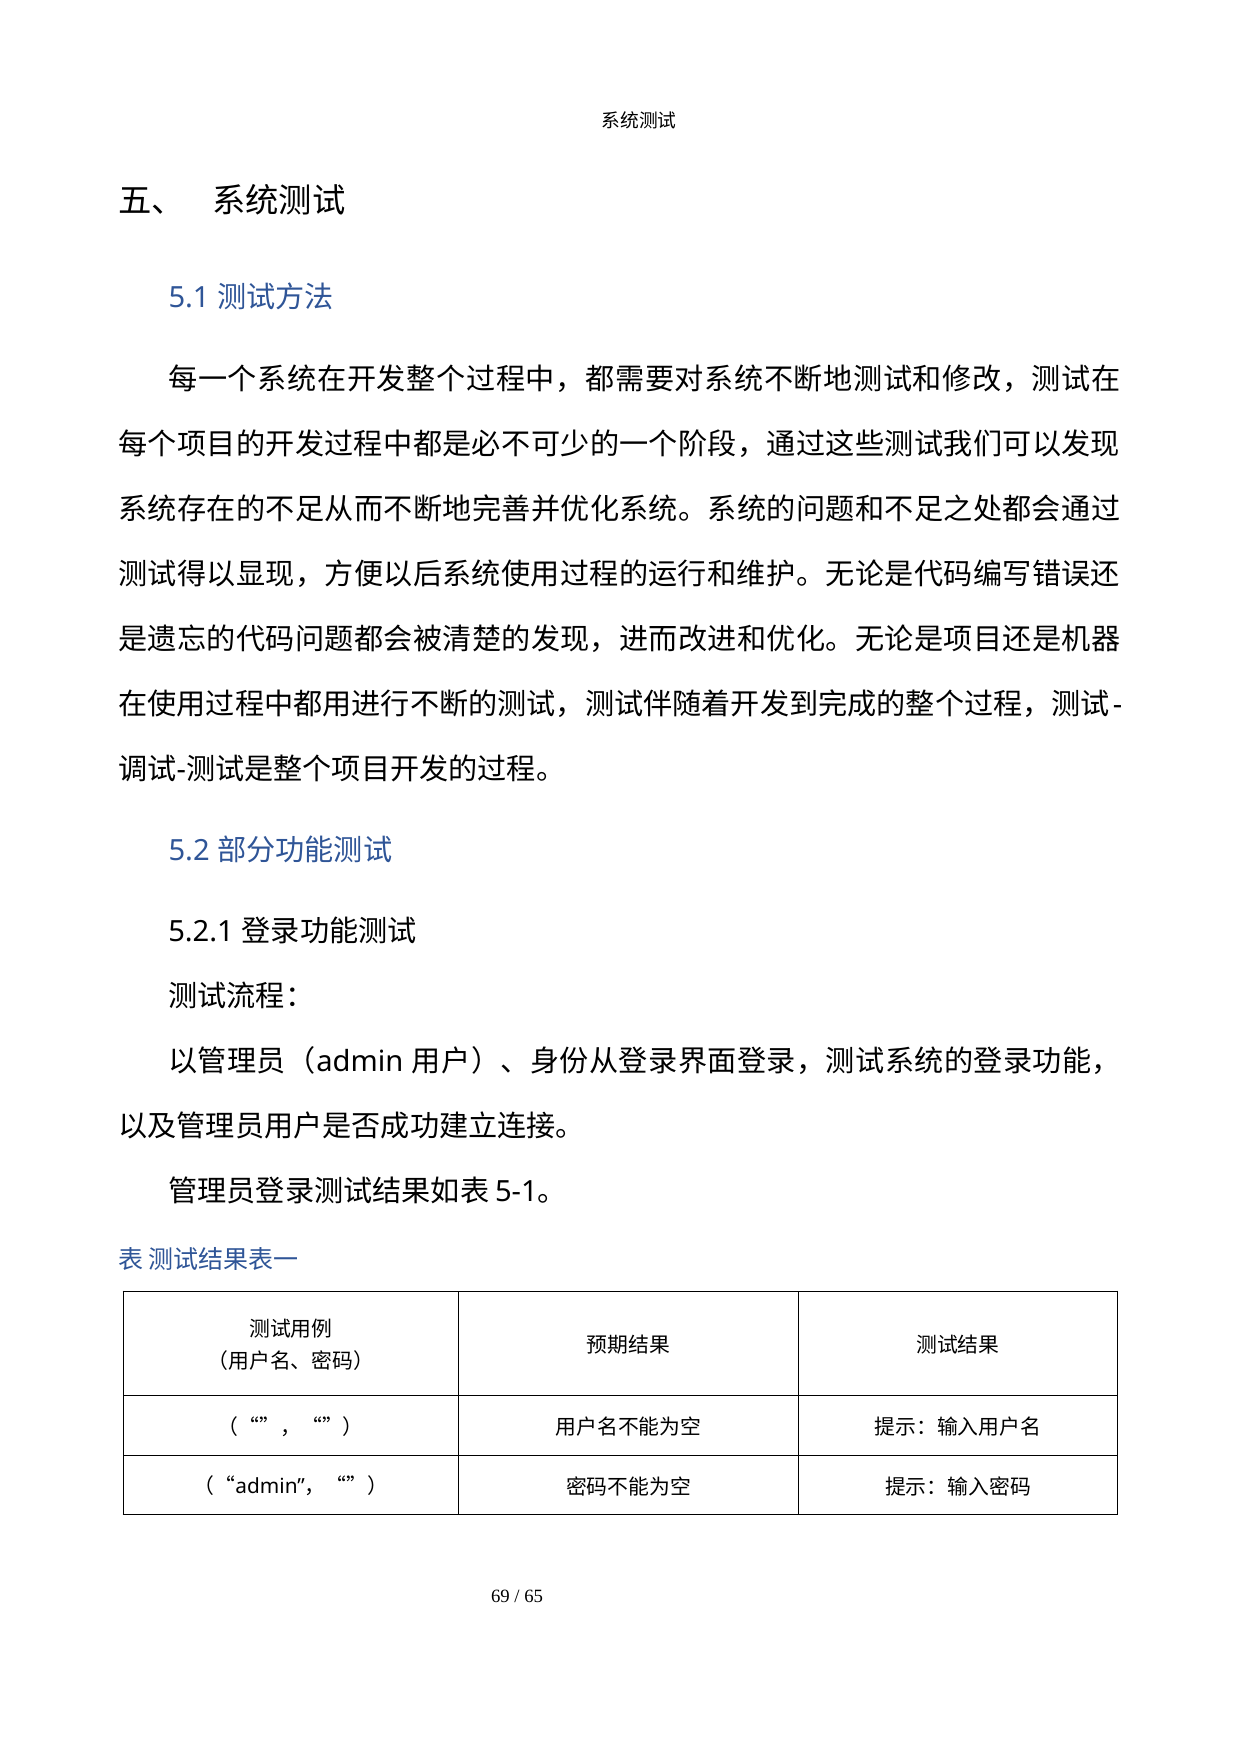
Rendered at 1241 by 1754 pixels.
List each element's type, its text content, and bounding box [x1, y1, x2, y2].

table_cell （“”，“”） [124, 1396, 458, 1455]
table_cell 提示：输入用户名 [799, 1396, 1117, 1455]
table_cell （“admin”，“”） [124, 1456, 458, 1514]
text 测试流程： [118, 961, 1122, 1026]
text 每一个系统在开发整个过程中，都需要对系统不断地测试和修改，测试在每个项目的开发过程中都是必不可少的一个阶段，通过这些测试我们可以发现系统存在的不足从而不断地完善并优化系统。系统的问题和不足之处都会通过测试得以显现，方便以后系统使用过程的运行和维护。无论是代码编写错误还是遗忘的代码问题都会被清楚的发现，进而改进和优化。无论是项目还是机器，在使用过程中都用进行不断的测试，测试伴随着开发到完成的整个过程，测试-调试-测试是整个项目开发的过程。 [118, 344, 1122, 799]
table_cell 提示：输入密码 [799, 1456, 1117, 1514]
table_cell 密码不能为空 [459, 1456, 798, 1514]
subtitle 5.2 部分功能测试 [168, 815, 1122, 880]
text 以管理员（admin 用户）、身份从登录界面登录，测试系统的登录功能，以及管理员用户是否成功建立连接。 [118, 1026, 1122, 1156]
subtitle 表 测试结果表一 [118, 1226, 1122, 1291]
table_header 预期结果 [459, 1292, 798, 1394]
text 管理员登录测试结果如表5-1。 [118, 1156, 1122, 1221]
subtitle 5.1 测试方法 [168, 263, 1122, 328]
table_header 测试结果 [799, 1292, 1117, 1394]
subtitle 系统测试 [118, 165, 1122, 230]
text 5.2.1 登录功能测试 [118, 896, 1122, 961]
table_header 测试用例 （用户名、密码） [124, 1292, 458, 1394]
table_cell 用户名不能为空 [459, 1396, 798, 1455]
